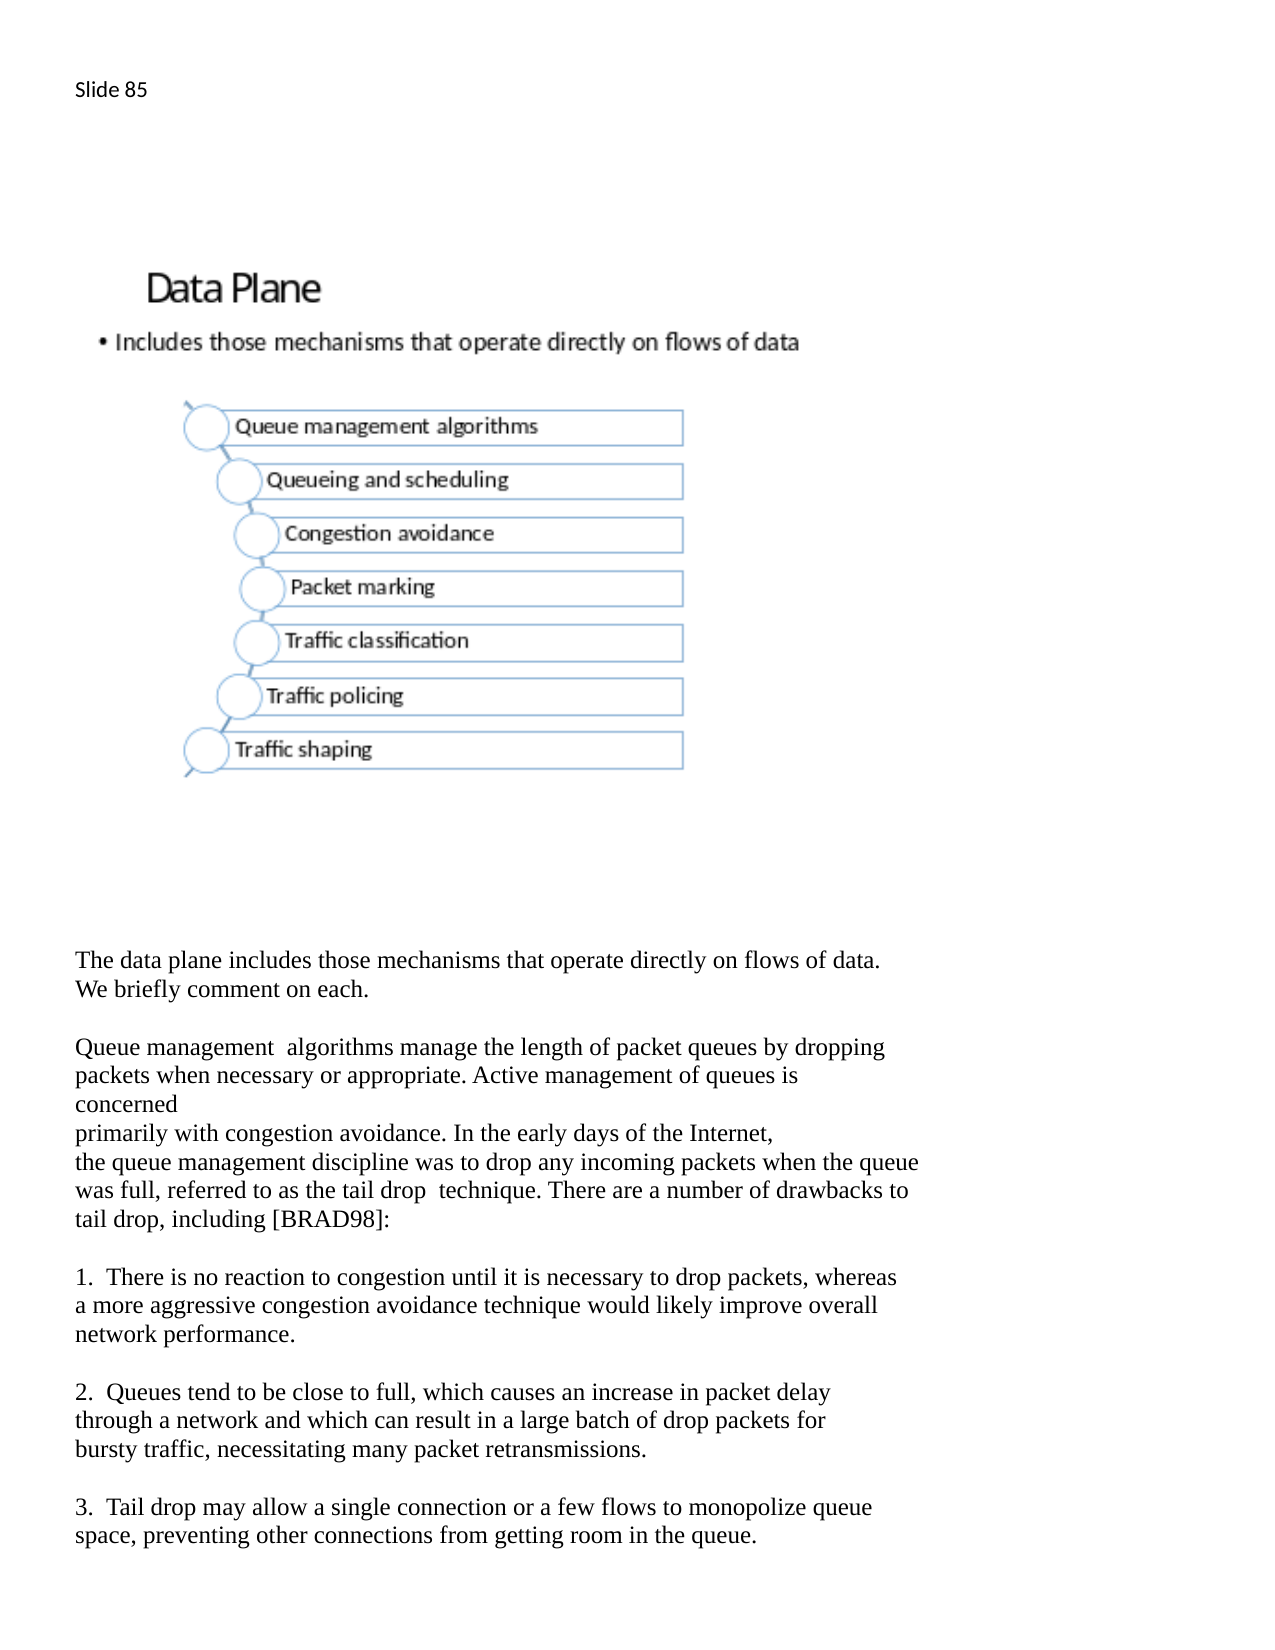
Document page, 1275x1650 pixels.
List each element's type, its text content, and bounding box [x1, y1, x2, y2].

text 1. There is no reaction to congestion until it is necessary to drop packets, whereas [75, 1262, 1200, 1291]
text network performance. [75, 1319, 1200, 1348]
text a more aggressive congestion avoidance technique would likely improve overall [75, 1291, 1200, 1319]
text space, preventing other connections from getting room in the queue. [75, 1521, 1200, 1549]
text 3. Tail drop may allow a single connection or a few flows to monopolize queue [75, 1492, 1200, 1521]
text tail drop, including [BRAD98]: [75, 1204, 1200, 1233]
text through a network and which can result in a large batch of drop packets for [75, 1406, 1200, 1434]
text concerned [75, 1089, 1200, 1118]
text 2. Queues tend to be close to full, which causes an increase in packet delay [75, 1377, 1200, 1406]
text packets when necessary or appropriate. Active management of queues is [75, 1061, 1200, 1089]
text was full, referred to as the tail drop technique. There are a number of drawbacks to [75, 1176, 1200, 1204]
text bursty traffic, necessitating many packet retransmissions. [75, 1434, 1200, 1463]
text primarily with congestion avoidance. In the early days of the Internet, [75, 1118, 1200, 1147]
text The data plane includes those mechanisms that operate directly on flows of data. [75, 946, 1200, 974]
text Queue management algorithms manage the length of packet queues by dropping [75, 1032, 1200, 1061]
text Slide 85 [75, 75, 1200, 103]
text the queue management discipline was to drop any incoming packets when the queue [75, 1147, 1200, 1176]
text We briefly comment on each. [75, 974, 1200, 1003]
